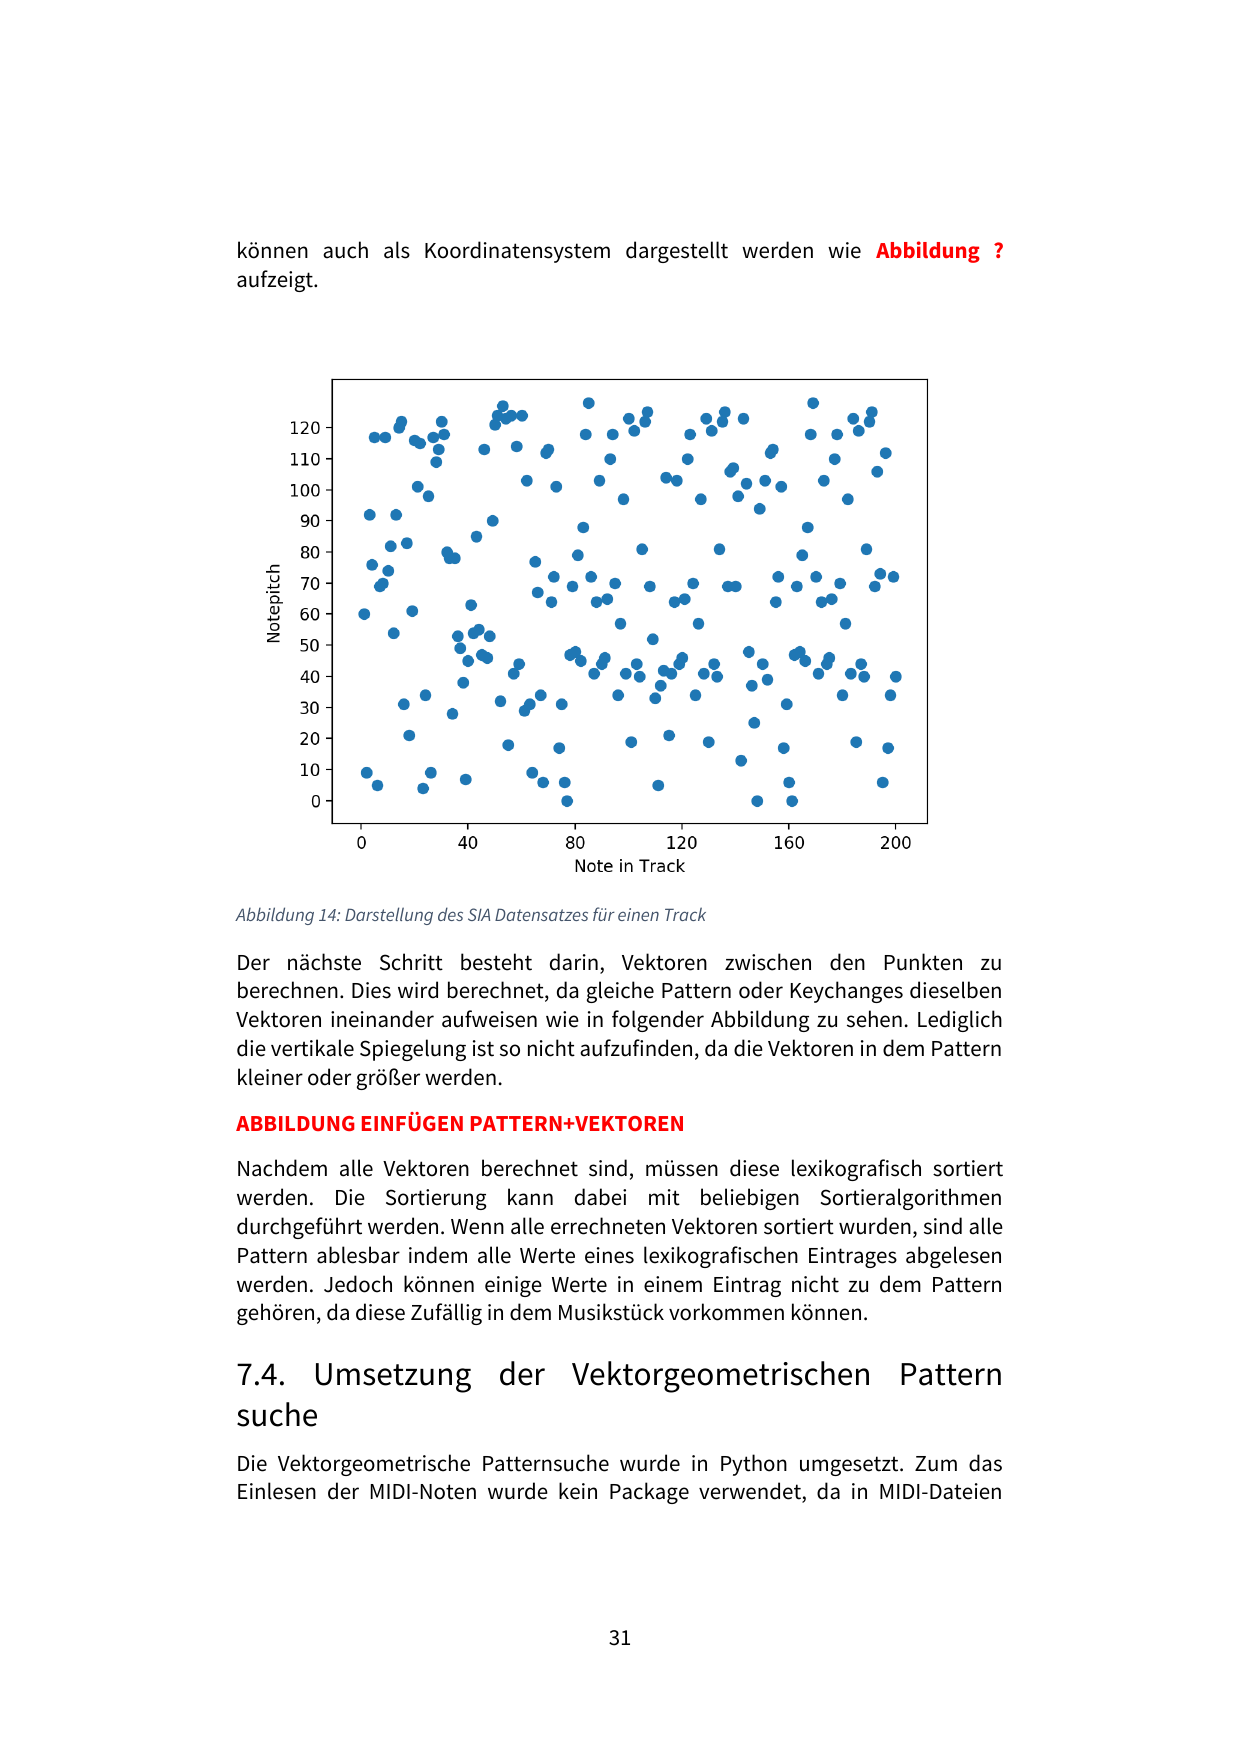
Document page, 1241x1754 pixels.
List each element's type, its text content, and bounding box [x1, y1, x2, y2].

text ABBILDUNG EINFÜGEN PATTERN+VEKTOREN [236, 1108, 1004, 1137]
subtitle 7.4. Umsetzung der Vektorgeometrischen Pattern suche [236, 1352, 1004, 1436]
text Nachdem alle Vektoren berechnet sind, müssen diese lexikografisch sortiert werden. Die Sortierung kann dabei mit beliebigen Sortieralgorithmen durchgeführt werden. Wenn alle errechneten Vektoren sortiert wurden, sind alle Pattern ablesbar indem alle Werte eines lexikografischen Eintrages abgelesen werden. Jedoch können einige Werte in einem Eintrag nicht zu dem Pattern gehören, da diese Zufällig in dem Musikstück vorkommen können. [236, 1154, 1004, 1327]
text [236, 1448, 1004, 1506]
picture [236, 310, 1004, 887]
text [236, 236, 1004, 294]
text Der nächste Schritt besteht darin, Vektoren zwischen den Punkten zu berechnen. Dies wird berechnet, da gleiche Pattern oder Keychanges dieselben Vektoren ineinander aufweisen wie in folgender Abbildung zu sehen. Lediglich die vertikale Spiegelung ist so nicht aufzufinden, da die Vektoren in dem Pattern kleiner oder größer werden. [236, 947, 1004, 1092]
